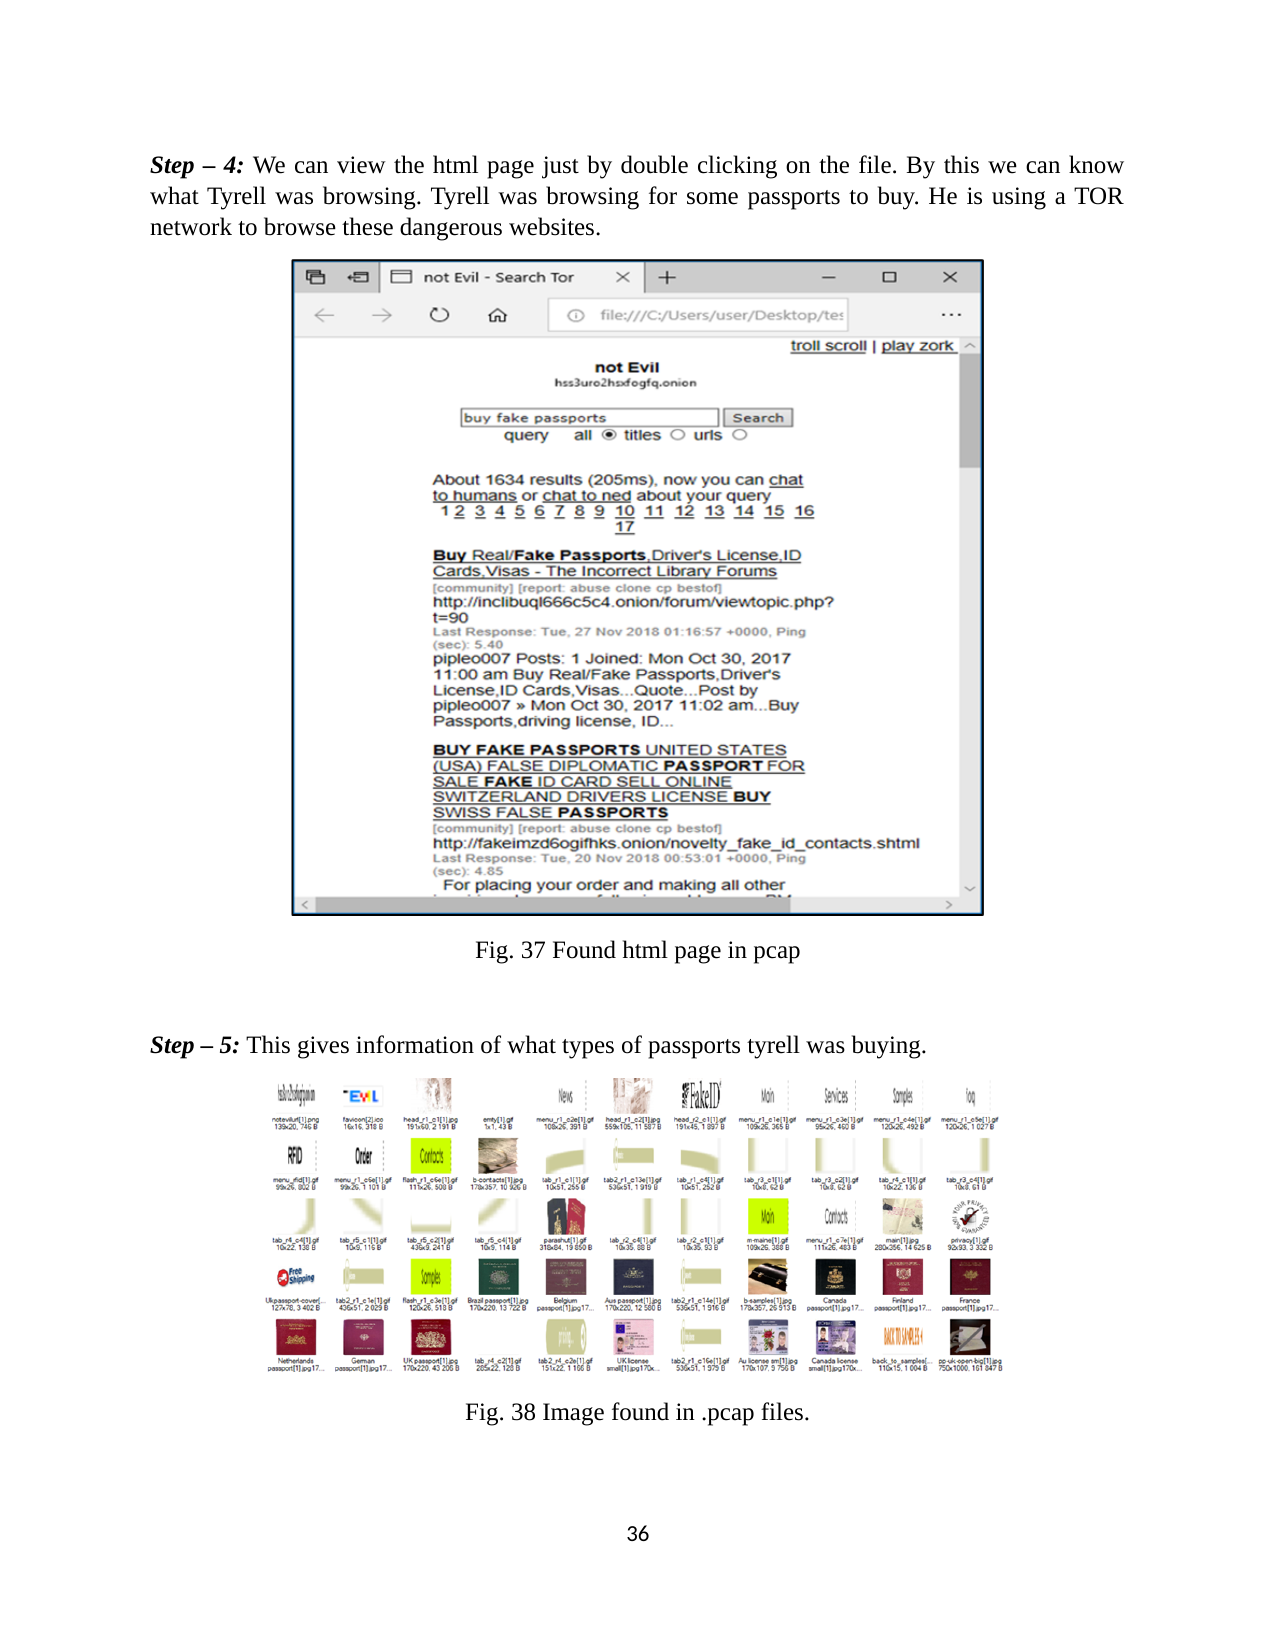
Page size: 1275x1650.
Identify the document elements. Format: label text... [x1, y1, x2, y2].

text Step – 5: This gives information of what types of passports tyrell was buying. [150, 1030, 1125, 1059]
text Fig. 38 Image found in .pcap files. [150, 1397, 1125, 1426]
picture [262, 1078, 1013, 1378]
picture [291, 259, 984, 916]
text Step – 4: We can view the html page just by double clicking on the file. By this we can know what Tyrell was browsing. Tyrell was browsing for some passports to buy. He is using a TOR network to browse these dangerous websites. [150, 150, 1125, 241]
text Fig. 37 Found html page in pcap [150, 935, 1125, 964]
